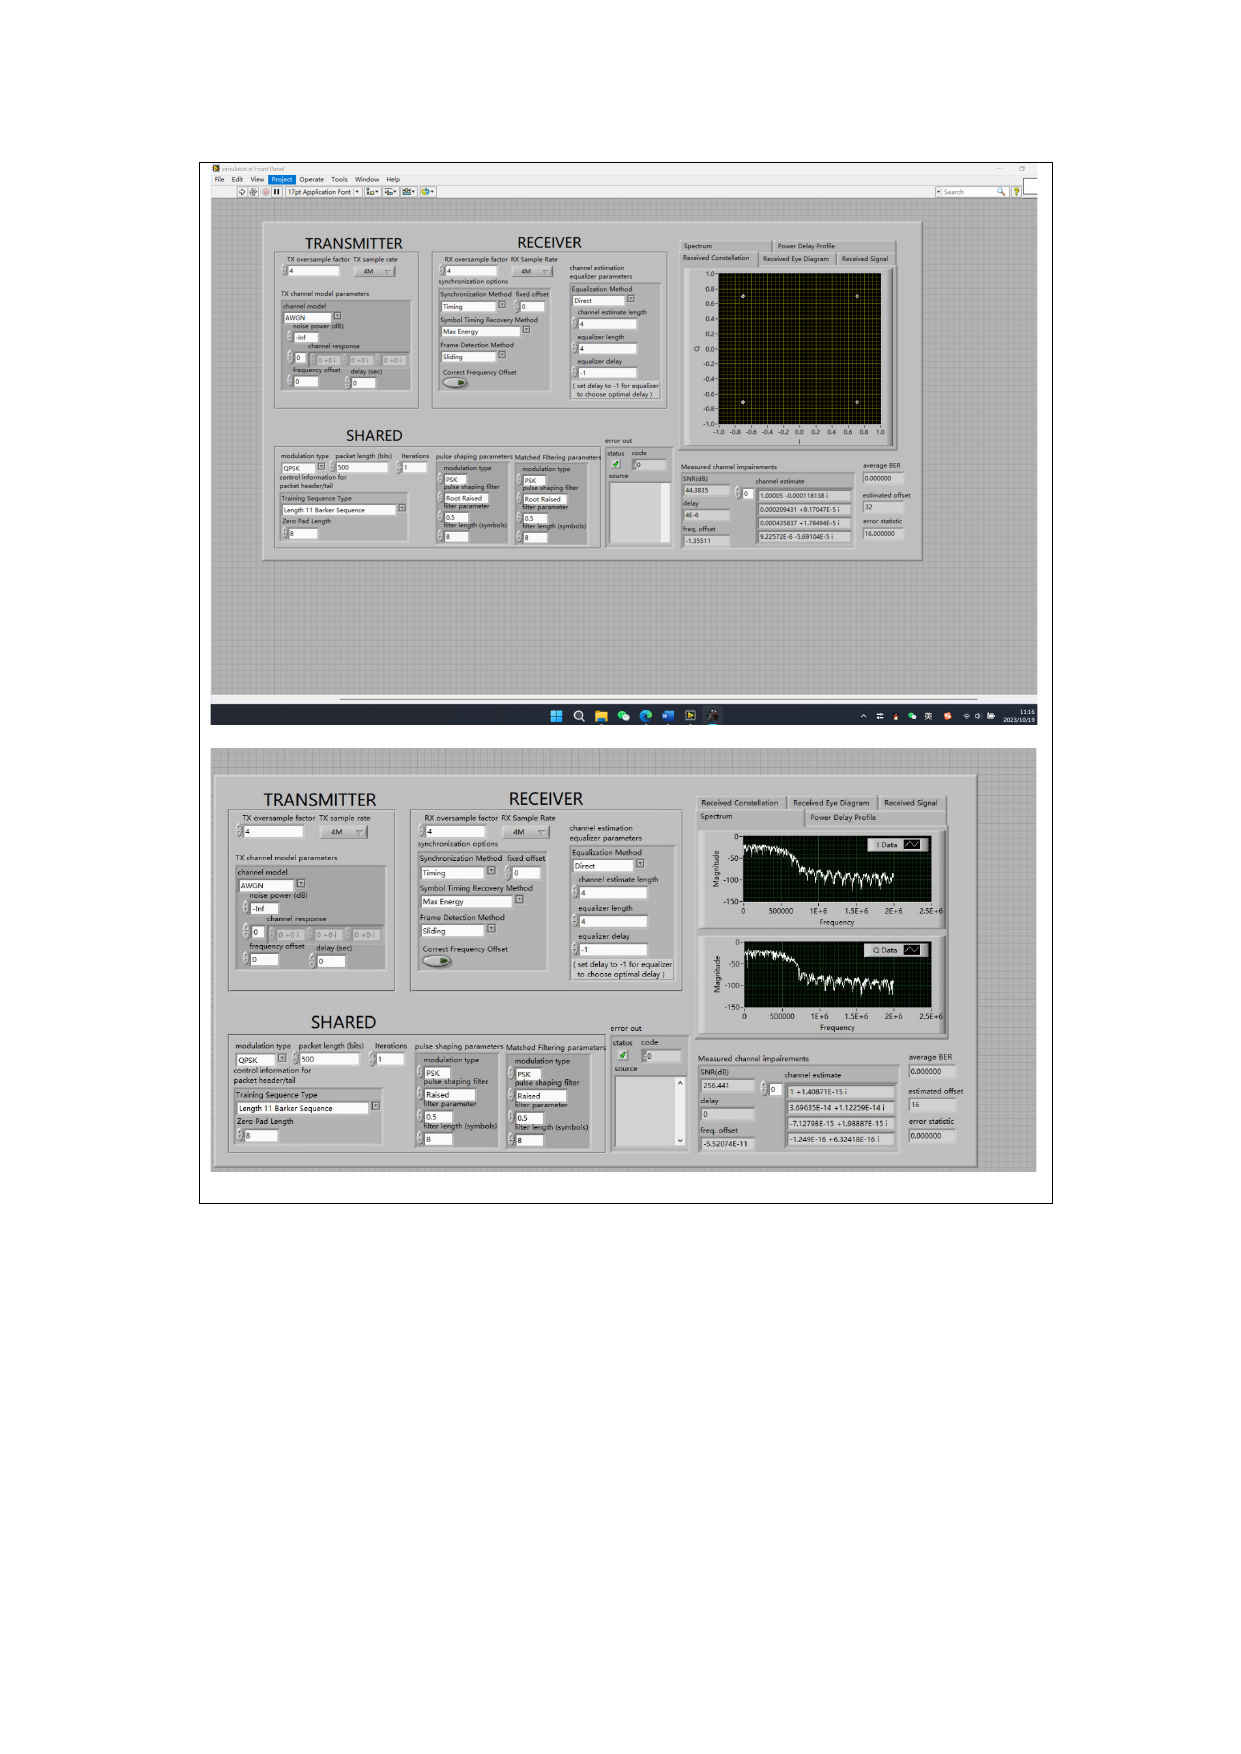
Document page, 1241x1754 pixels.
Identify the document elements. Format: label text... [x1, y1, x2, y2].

table_cell Experience Screenshots 蔡浩宇 曹子惠 2, Problems encountered in simulation or hardware experiments, and experience gained. Some computers in the 410 classroom have problems with the linked usrp hardware, resulting in many computers where the receiver cannot receive the signal and can only see a dot at the origin position of the constellation diagram, which does not belong to any of the white noise interference, phase noise, gain compression, carrier suppression, I, Q amplitude imbalance, I, Q quadrature imbalance. Through this experiment, I understood more clearly that the role of the pulse shaping filter is to keep the symbol period of the signal from being aliased, while the role of the matched filter is to filter out the interference caused by the reflection of the signal during the transmission process. At the same time, I have gained a more skillful knowledge of the errors that may occur in hardware experiments and the solutions. [200, 163, 1052, 1203]
picture [210, 163, 1038, 725]
picture [210, 748, 1037, 1172]
